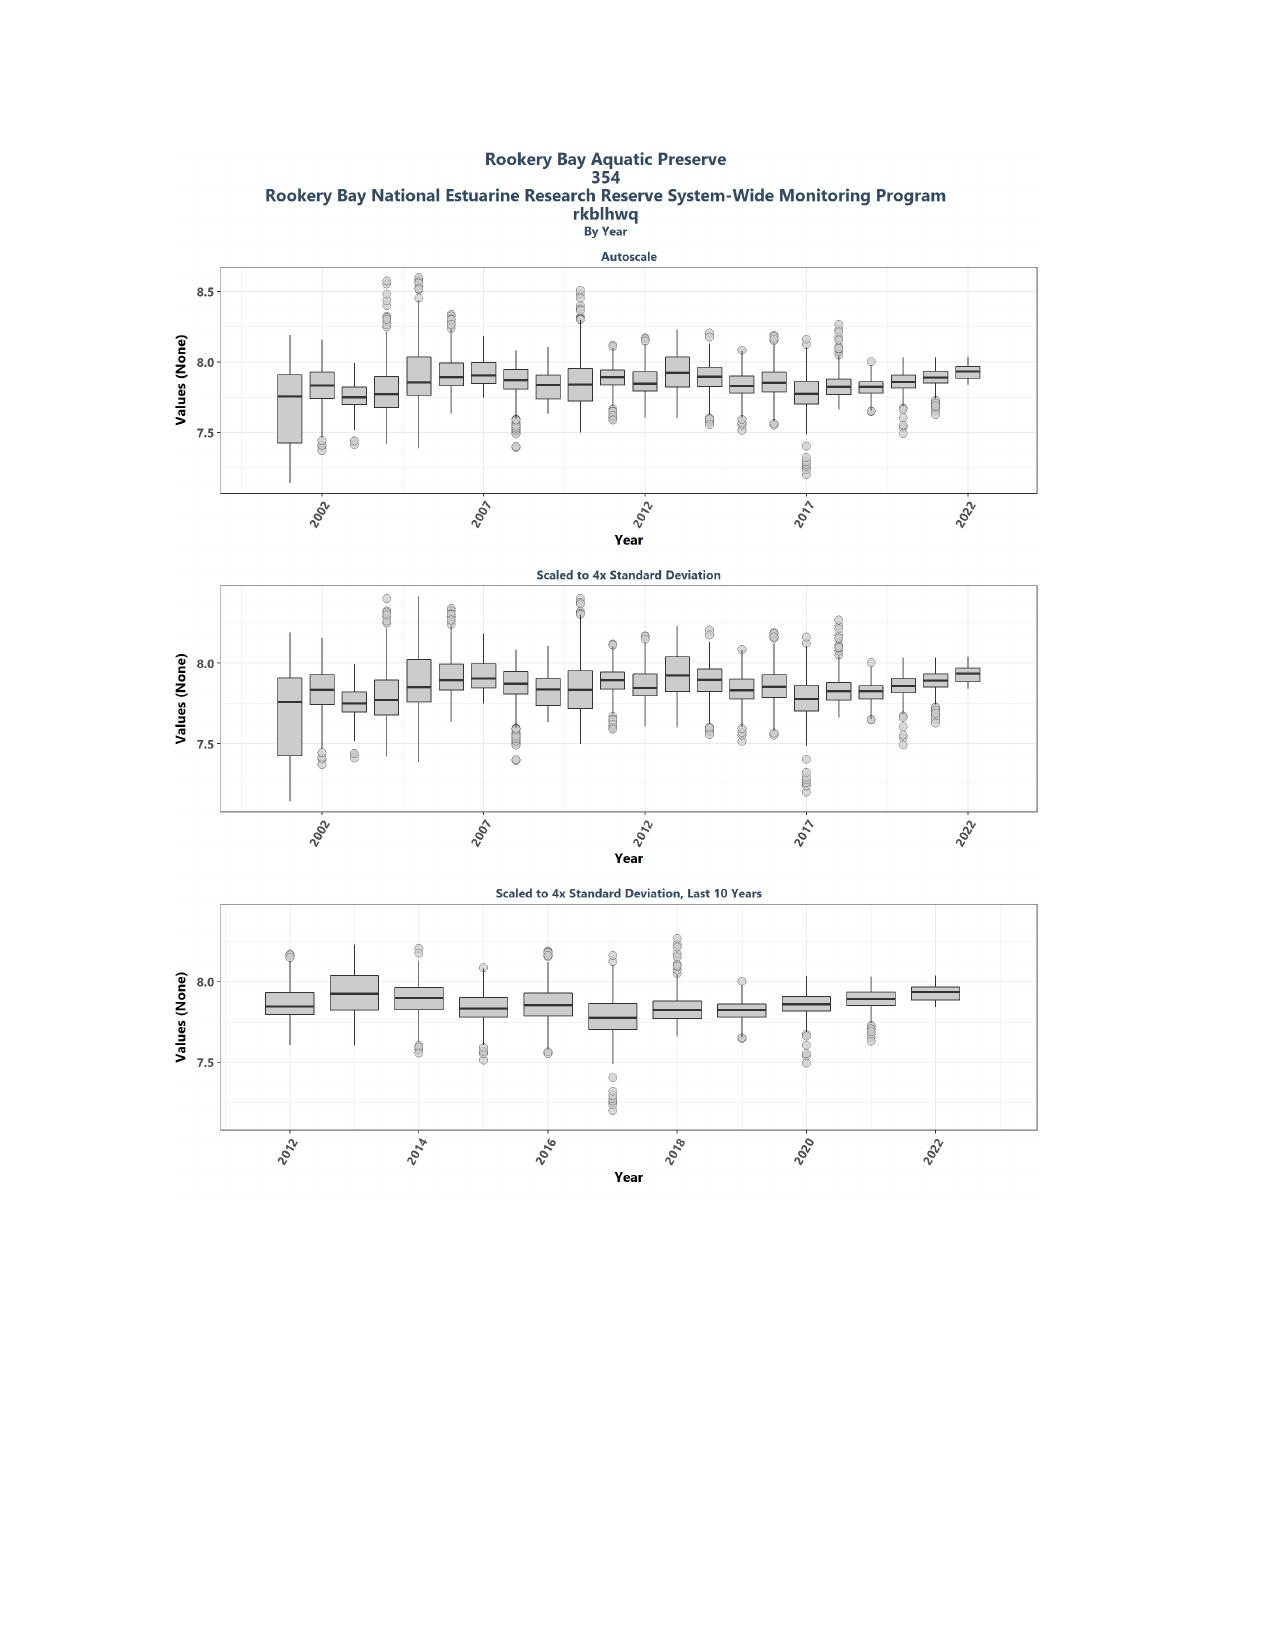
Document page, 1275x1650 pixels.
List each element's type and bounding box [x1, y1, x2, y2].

picture [168, 150, 1044, 1200]
